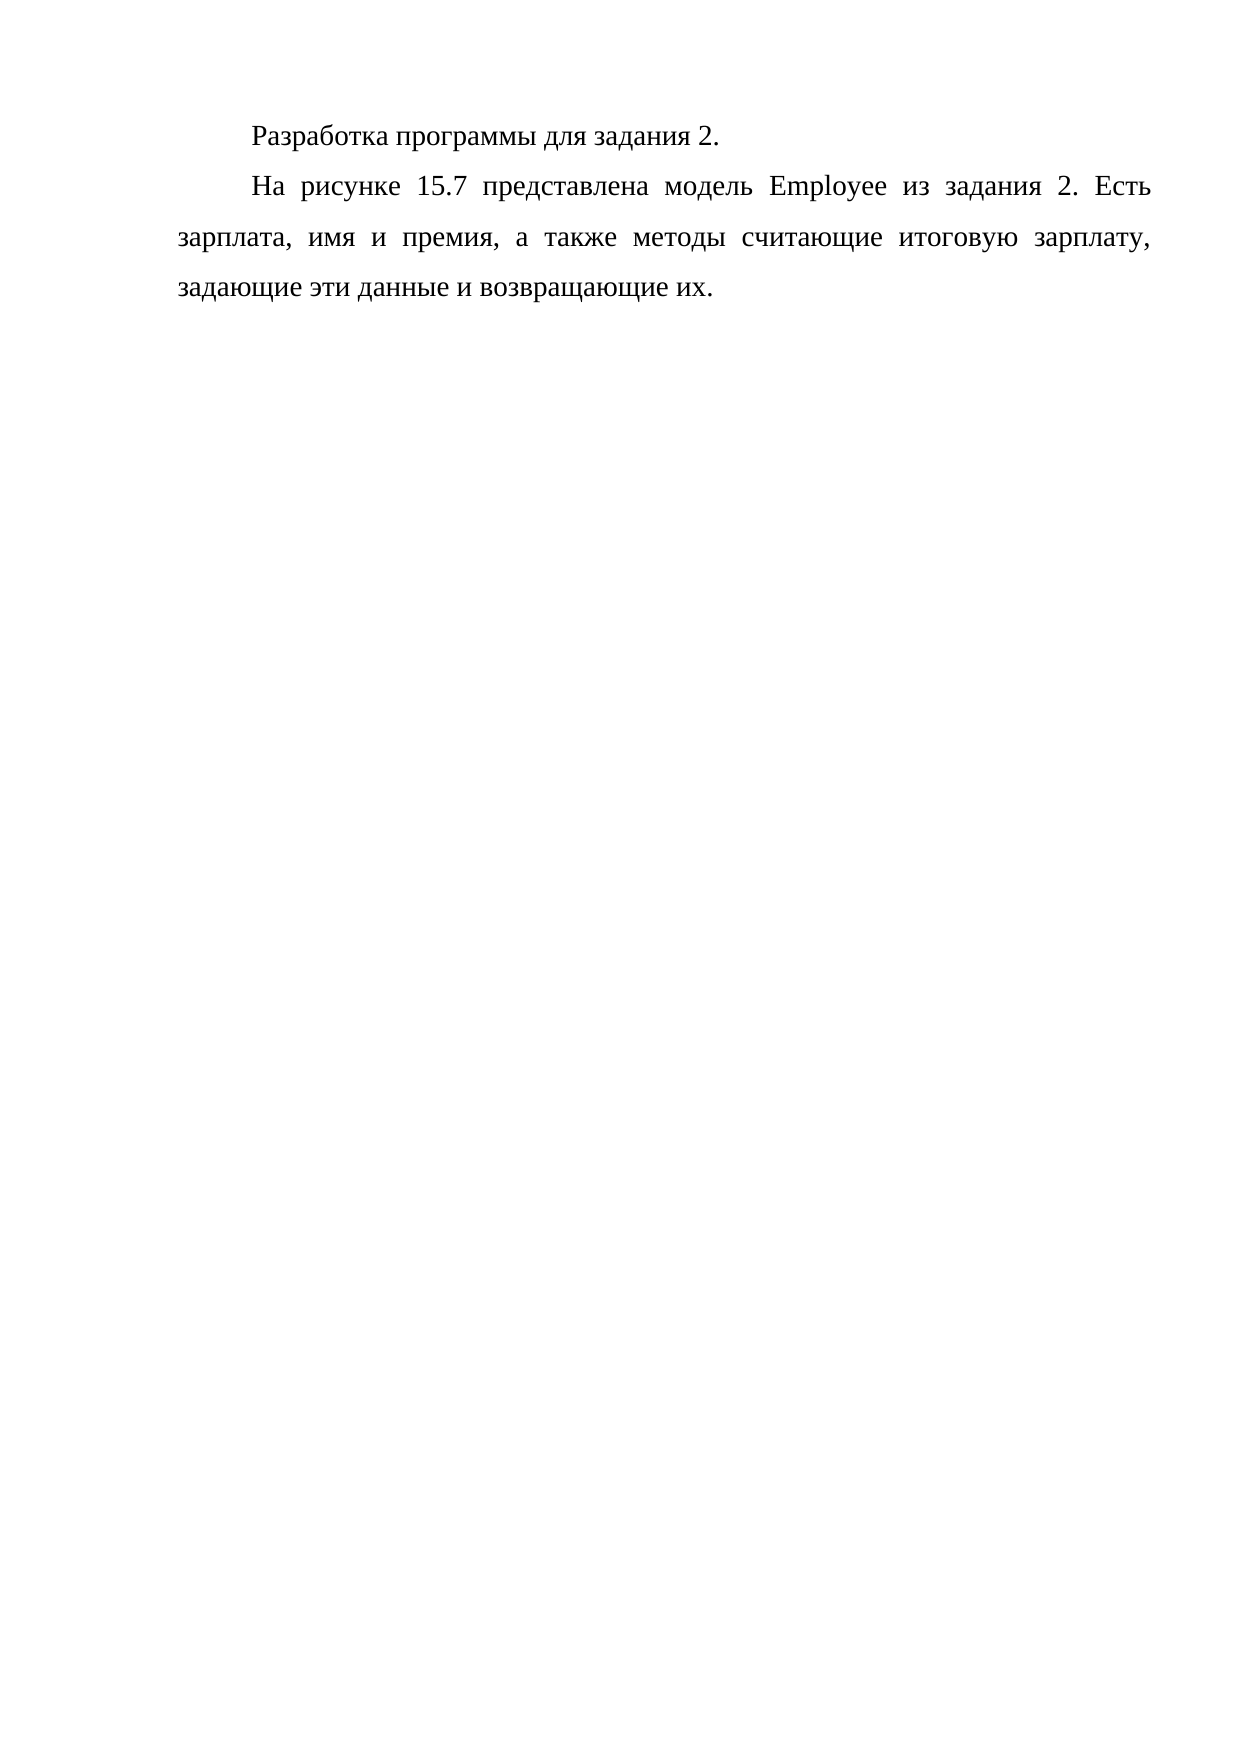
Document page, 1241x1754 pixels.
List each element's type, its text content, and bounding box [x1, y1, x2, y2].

text Разработка программы для задания 2. [177, 118, 1152, 152]
text На рисунке 15.7 представлена модель Employee из задания 2. Есть зарплата, имя и премия, а также методы считающие итоговую зарплату, задающие эти данные и возвращающие их. [177, 168, 1152, 303]
